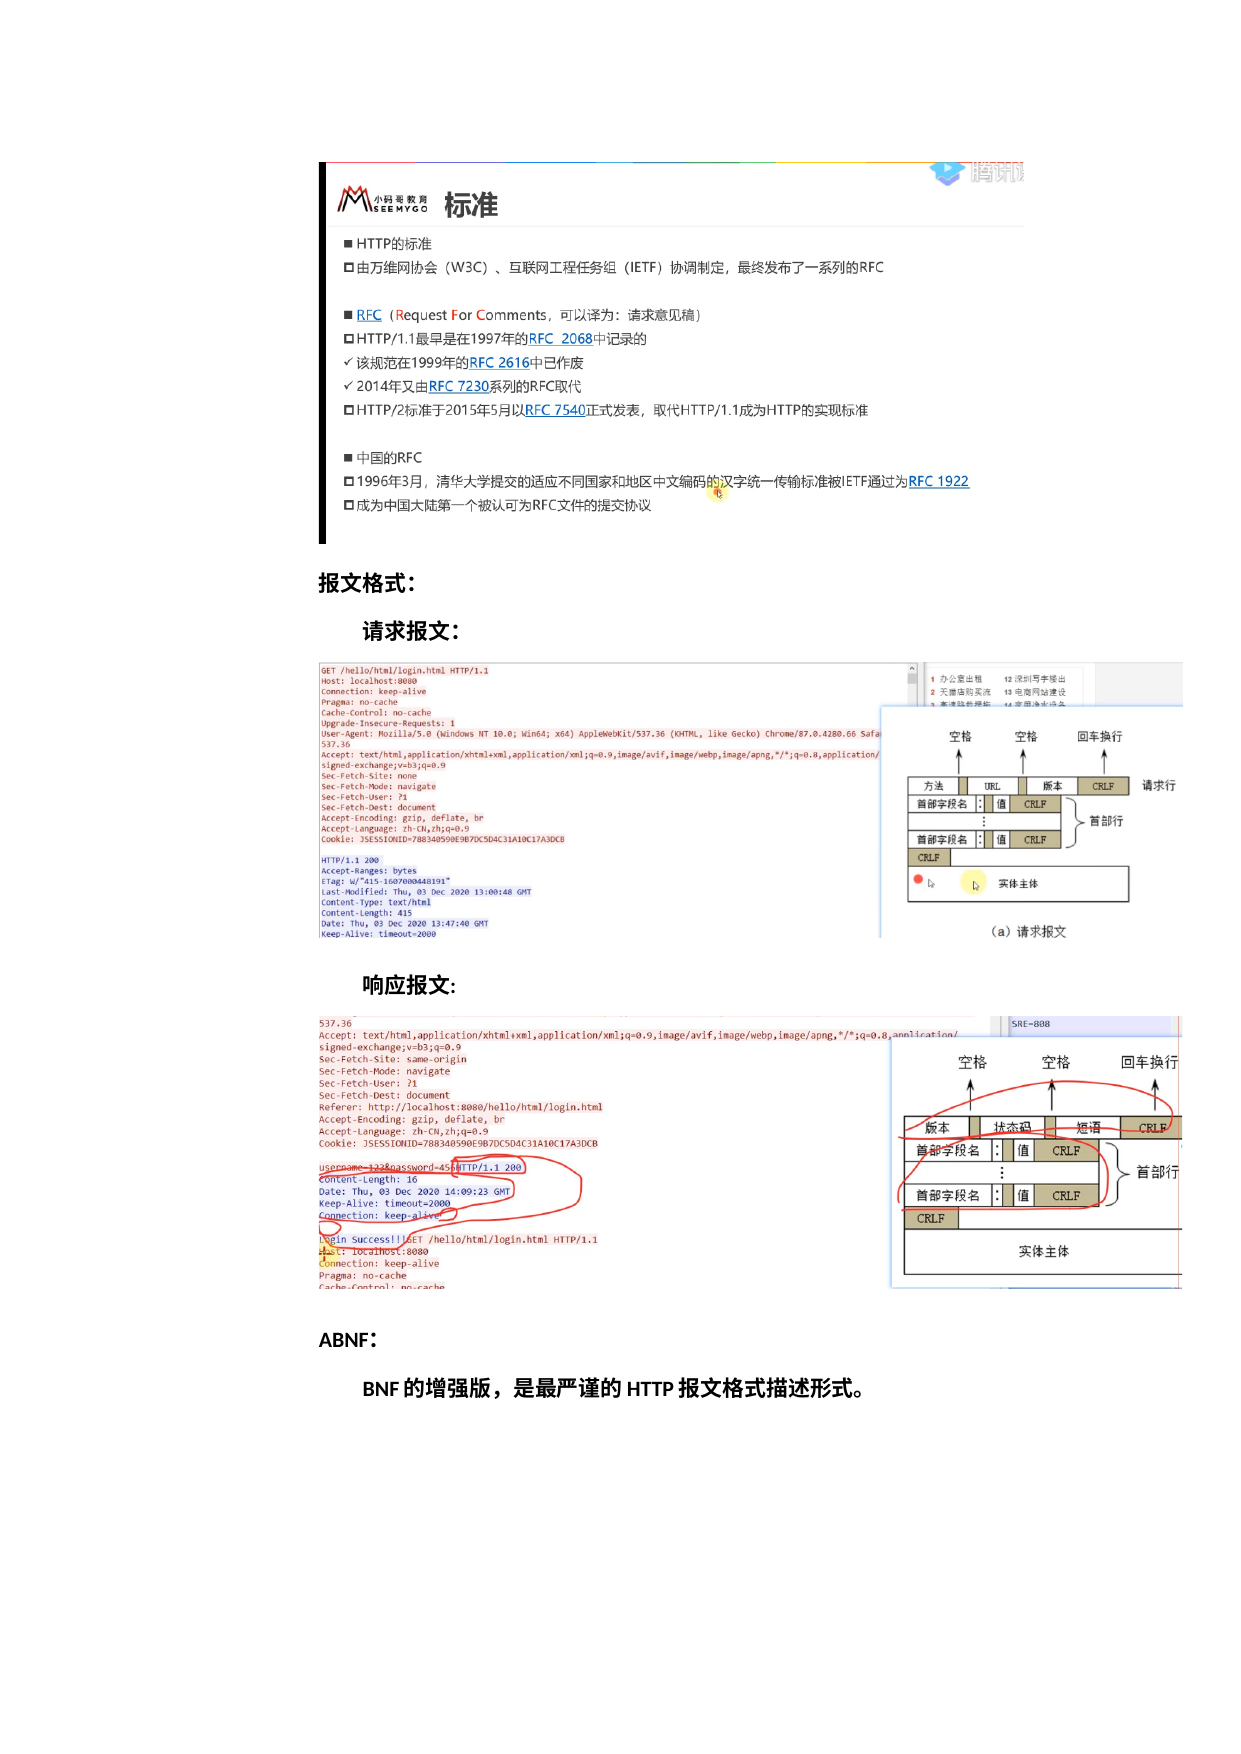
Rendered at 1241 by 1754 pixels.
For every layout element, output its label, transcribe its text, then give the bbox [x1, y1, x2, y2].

list BNF的增强版，是最严谨的HTTP报文格式描述形式。 [319, 1370, 1053, 1403]
list 响应报文: [319, 968, 1053, 1000]
list 报文格式： [275, 565, 1053, 598]
list ABNF： [275, 1322, 1053, 1354]
picture [318, 662, 1183, 938]
list 请求报文： [319, 614, 1053, 646]
picture [318, 1016, 1183, 1289]
picture [318, 162, 1024, 544]
